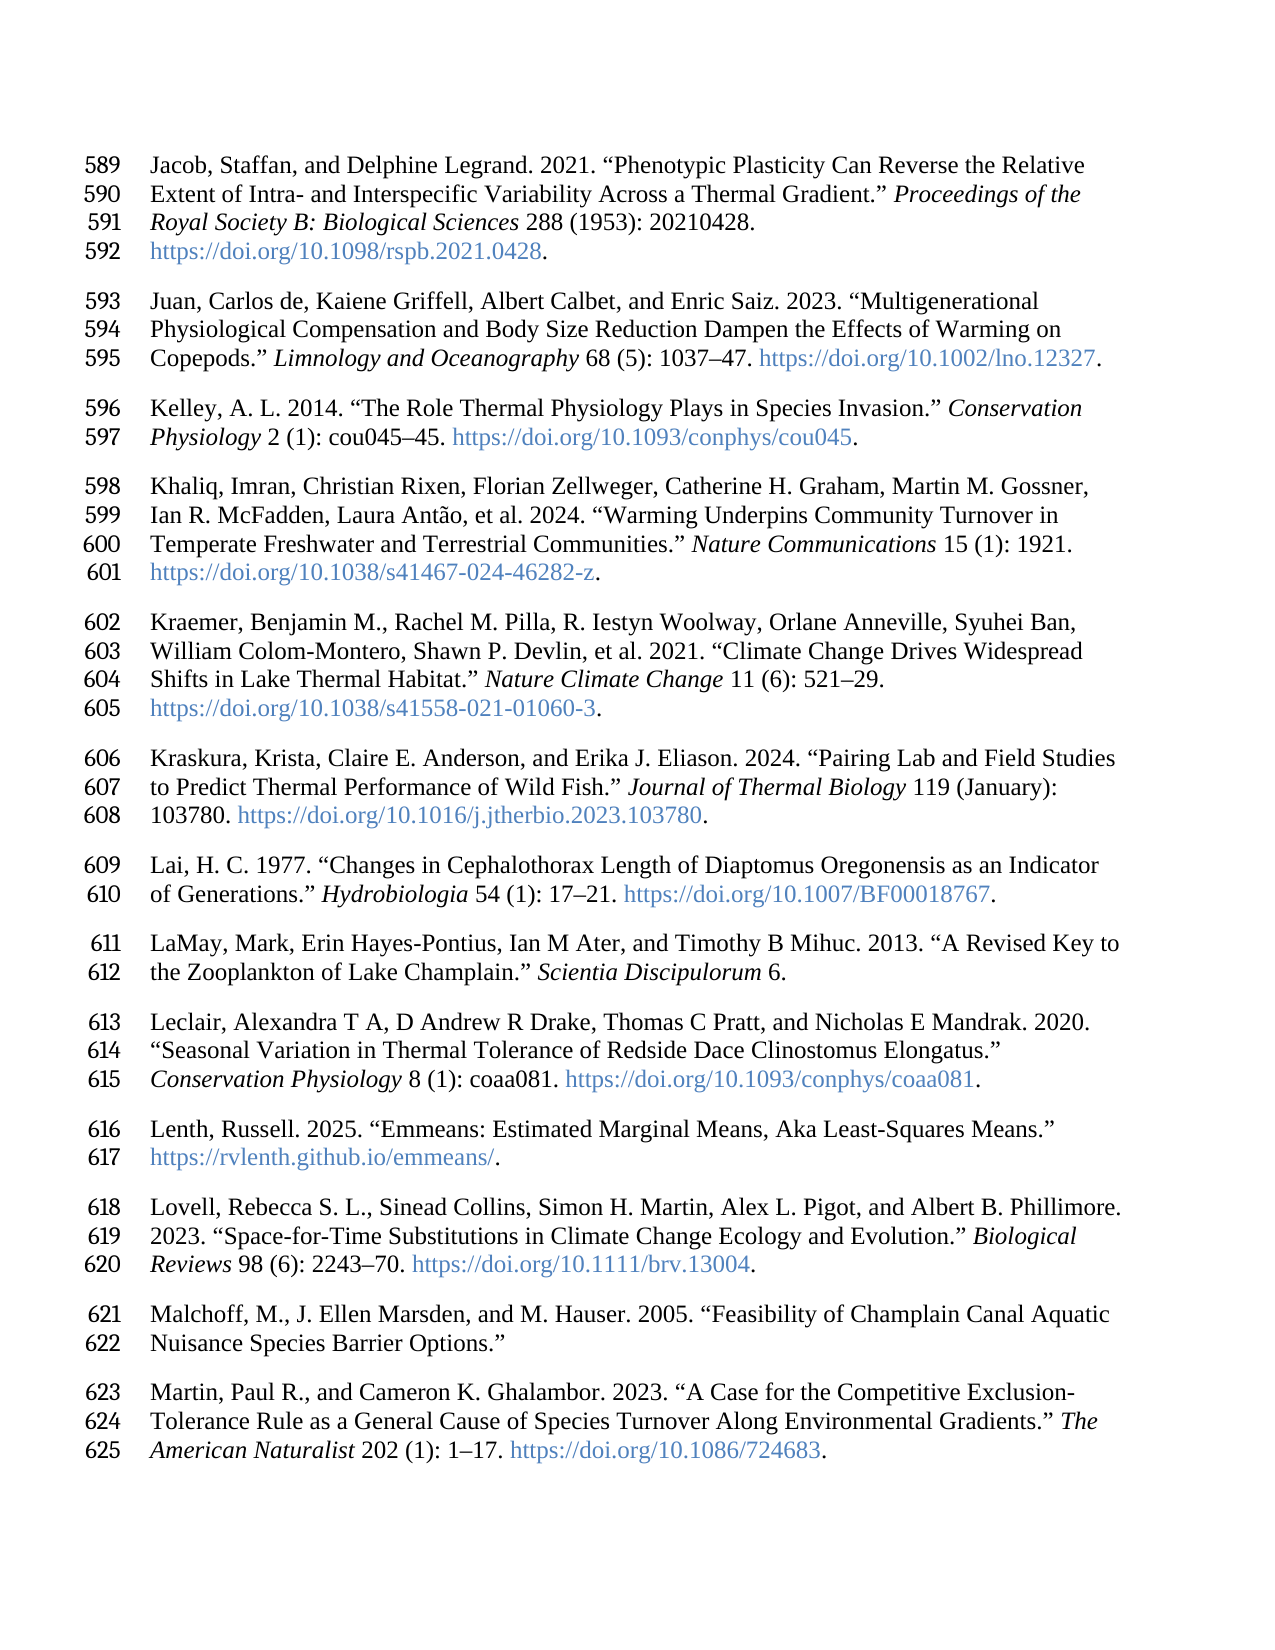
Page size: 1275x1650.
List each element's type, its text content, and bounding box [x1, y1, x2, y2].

text Leclair, Alexandra T A, D Andrew R Drake, Thomas C Pratt, and Nicholas E Mandrak. 2020. “Seasonal Variation in Thermal Tolerance of Redside Dace Clinostomus Elongatus.” Conservation Physiology 8 (1): coaa081. https://doi.org/10.1093/conphys/coaa081. [150, 1007, 1125, 1093]
text Lai, H. C. 1977. “Changes in Cephalothorax Length of Diaptomus Oregonensis as an Indicator of Generations.” Hydrobiologia 54 (1): 17–21. https://doi.org/10.1007/BF00018767. [150, 850, 1125, 907]
text Juan, Carlos de, Kaiene Griffell, Albert Calbet, and Enric Saiz. 2023. “Multigenerational Physiological Compensation and Body Size Reduction Dampen the Effects of Warming on Copepods.” Limnology and Oceanography 68 (5): 1037–47. https://doi.org/10.1002/lno.12327. [150, 286, 1125, 372]
text Martin, Paul R., and Cameron K. Ghalambor. 2023. “A Case for the Competitive Exclusion-Tolerance Rule as a General Cause of Species Turnover Along Environmental Gradients.” The American Naturalist 202 (1): 1–17. https://doi.org/10.1086/724683. [150, 1377, 1125, 1464]
text Kraskura, Krista, Claire E. Anderson, and Erika J. Eliason. 2024. “Pairing Lab and Field Studies to Predict Thermal Performance of Wild Fish.” Journal of Thermal Biology 119 (January): 103780. https://doi.org/10.1016/j.jtherbio.2023.103780. [150, 743, 1125, 829]
text Lovell, Rebecca S. L., Sinead Collins, Simon H. Martin, Alex L. Pigot, and Albert B. Phillimore. 2023. “Space-for-Time Substitutions in Climate Change Ecology and Evolution.” Biological Reviews 98 (6): 2243–70. https://doi.org/10.1111/brv.13004. [150, 1192, 1125, 1278]
text LaMay, Mark, Erin Hayes-Pontius, Ian M Ater, and Timothy B Mihuc. 2013. “A Revised Key to the Zooplankton of Lake Champlain.” Scientia Discipulorum 6. [150, 928, 1125, 986]
text Kelley, A. L. 2014. “The Role Thermal Physiology Plays in Species Invasion.” Conservation Physiology 2 (1): cou045–45. https://doi.org/10.1093/conphys/cou045. [150, 393, 1125, 450]
text Khaliq, Imran, Christian Rixen, Florian Zellweger, Catherine H. Graham, Martin M. Gossner, Ian R. McFadden, Laura Antão, et al. 2024. “Warming Underpins Community Turnover in Temperate Freshwater and Terrestrial Communities.” Nature Communications 15 (1): 1921. https://doi.org/10.1038/s41467-024-46282-z. [150, 471, 1125, 586]
text Kraemer, Benjamin M., Rachel M. Pilla, R. Iestyn Woolway, Orlane Anneville, Syuhei Ban, William Colom-Montero, Shawn P. Devlin, et al. 2021. “Climate Change Drives Widespread Shifts in Lake Thermal Habitat.” Nature Climate Change 11 (6): 521–29. https://doi.org/10.1038/s41558-021-01060-3. [150, 607, 1125, 722]
text Lenth, Russell. 2025. “Emmeans: Estimated Marginal Means, Aka Least-Squares Means.” https://rvlenth.github.io/emmeans/. [150, 1114, 1125, 1171]
text Malchoff, M., J. Ellen Marsden, and M. Hauser. 2005. “Feasibility of Champlain Canal Aquatic Nuisance Species Barrier Options.” [150, 1299, 1125, 1357]
text Jacob, Staffan, and Delphine Legrand. 2021. “Phenotypic Plasticity Can Reverse the Relative Extent of Intra- and Interspecific Variability Across a Thermal Gradient.” Proceedings of the Royal Society B: Biological Sciences 288 (1953): 20210428. https://doi.org/10.1098/rspb.2021.0428. [150, 150, 1125, 265]
